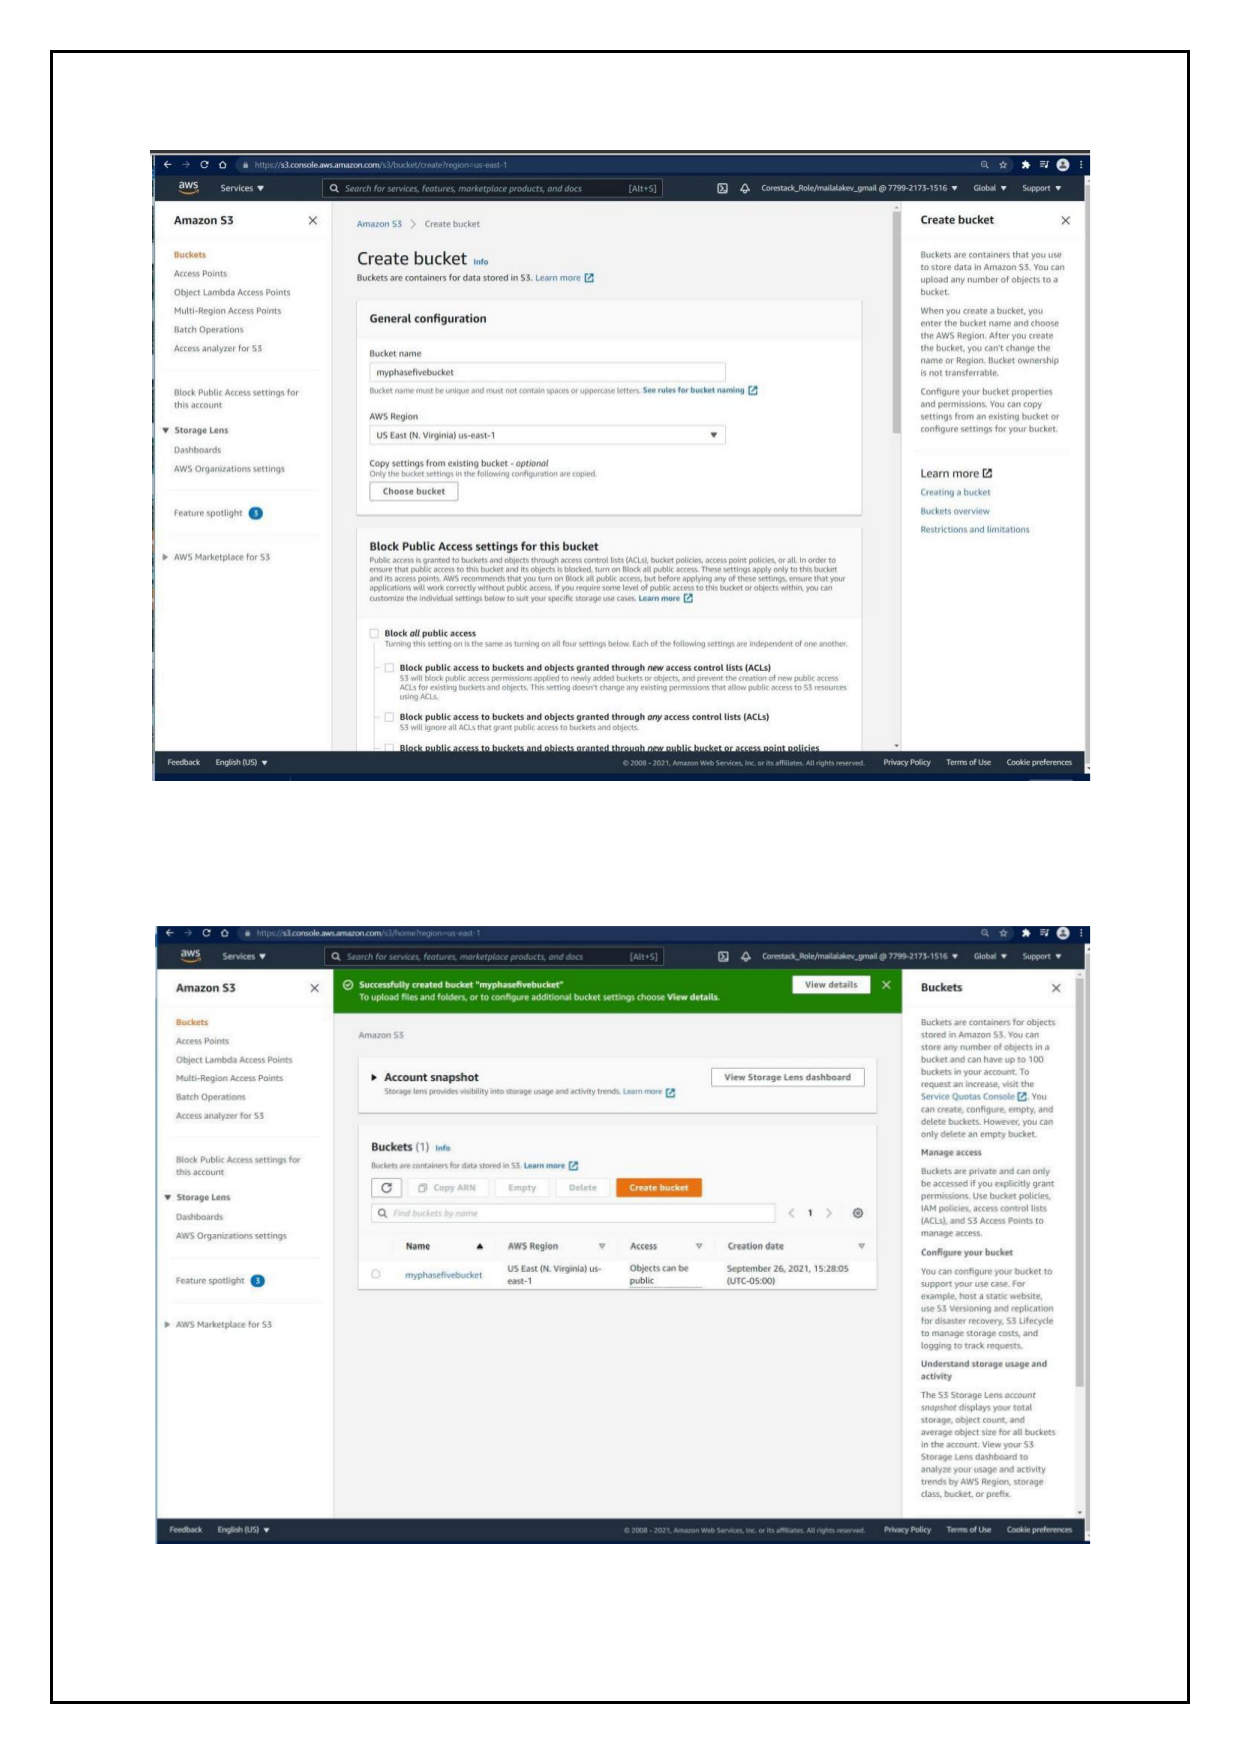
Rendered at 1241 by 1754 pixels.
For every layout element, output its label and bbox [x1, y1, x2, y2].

picture [150, 921, 1091, 1544]
picture [150, 150, 1091, 781]
